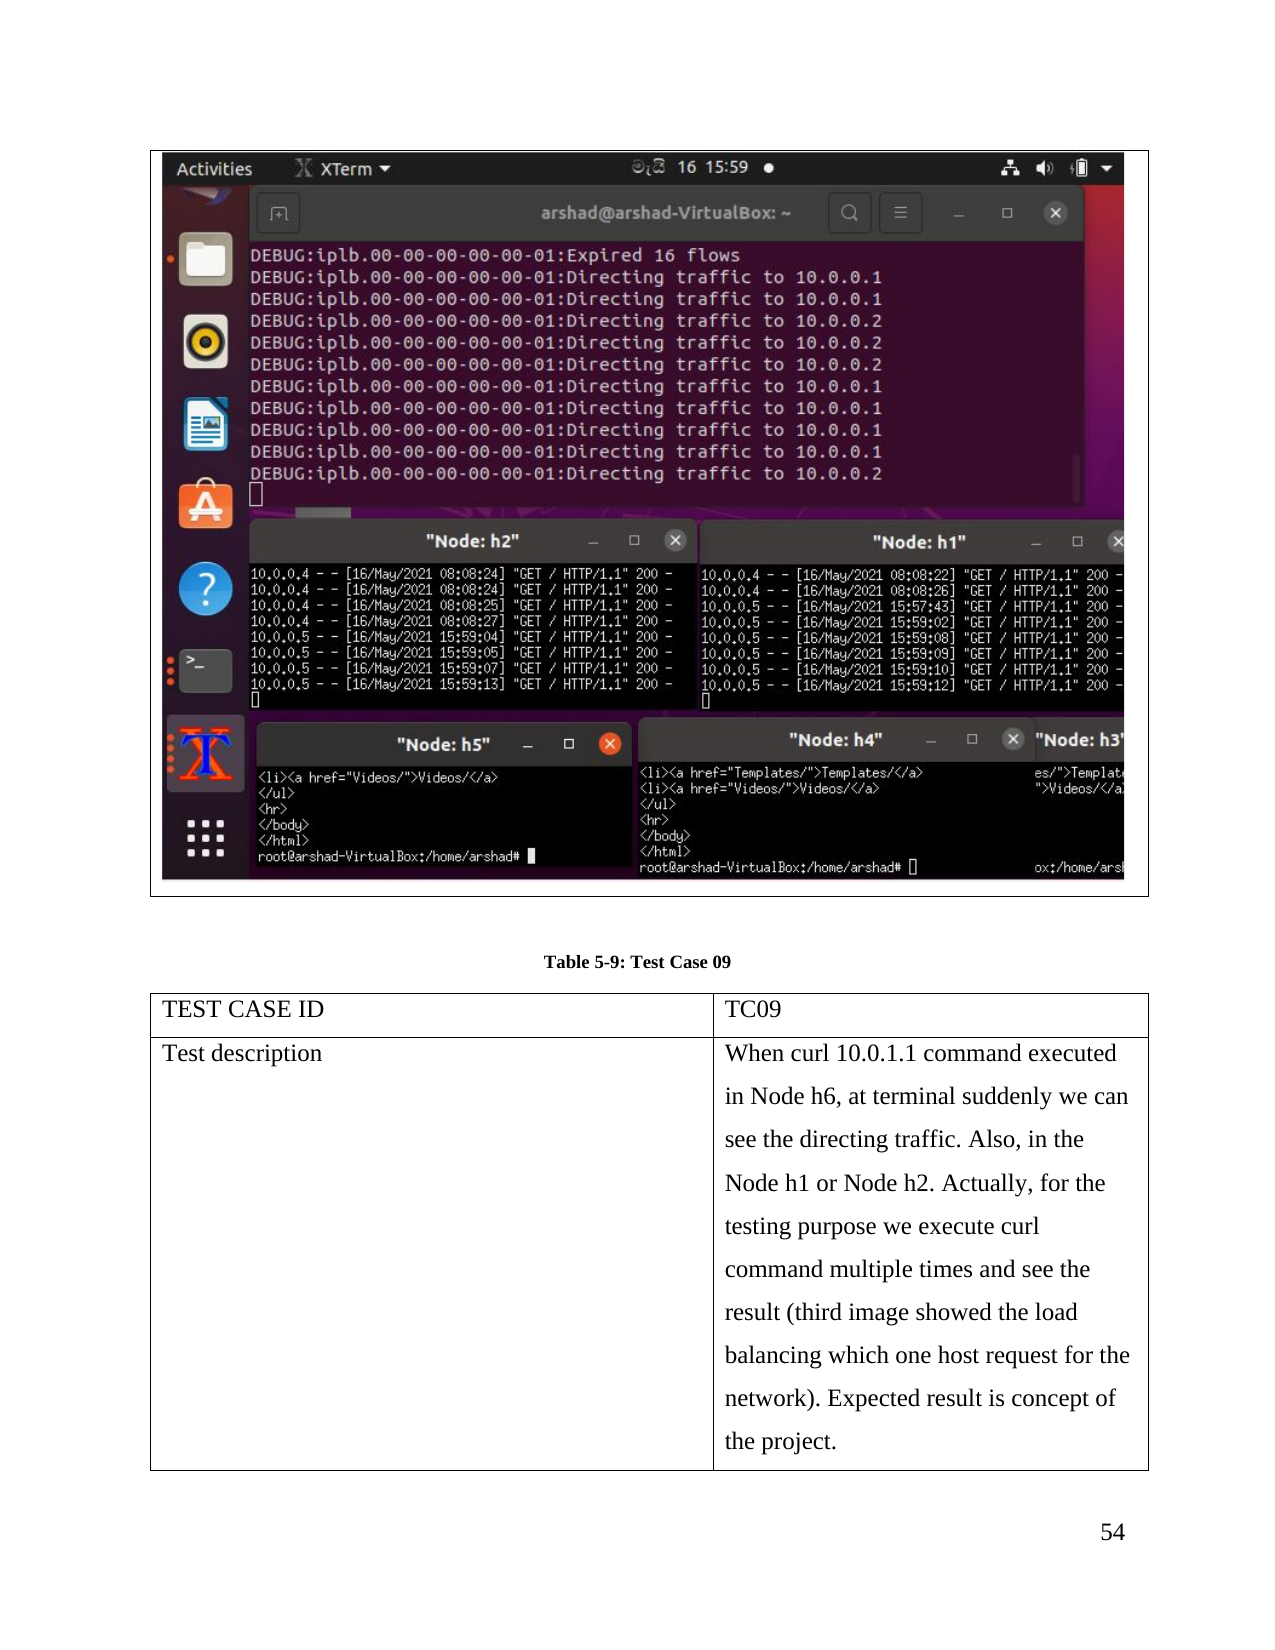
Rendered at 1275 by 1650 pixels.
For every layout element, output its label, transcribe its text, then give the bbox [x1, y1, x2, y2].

table_header TC09 [714, 994, 1148, 1037]
picture [161, 151, 1125, 882]
table_cell When curl 10.0.1.1 command executed in Node h6, at terminal suddenly we can see the directing traffic. Also, in the Node h1 or Node h2. Actually, for the testing purpose we execute curl command multiple times and see the result (third image showed the load balancing which one host request for the network). Expected result is concept of the project. [714, 1038, 1148, 1469]
text Table 5-9: Test Case 09 [150, 951, 1125, 972]
table_header TEST CASE ID [151, 994, 713, 1037]
table_cell Test description [151, 1038, 713, 1469]
table_cell [1124, 151, 1148, 896]
table_cell [151, 151, 1124, 896]
